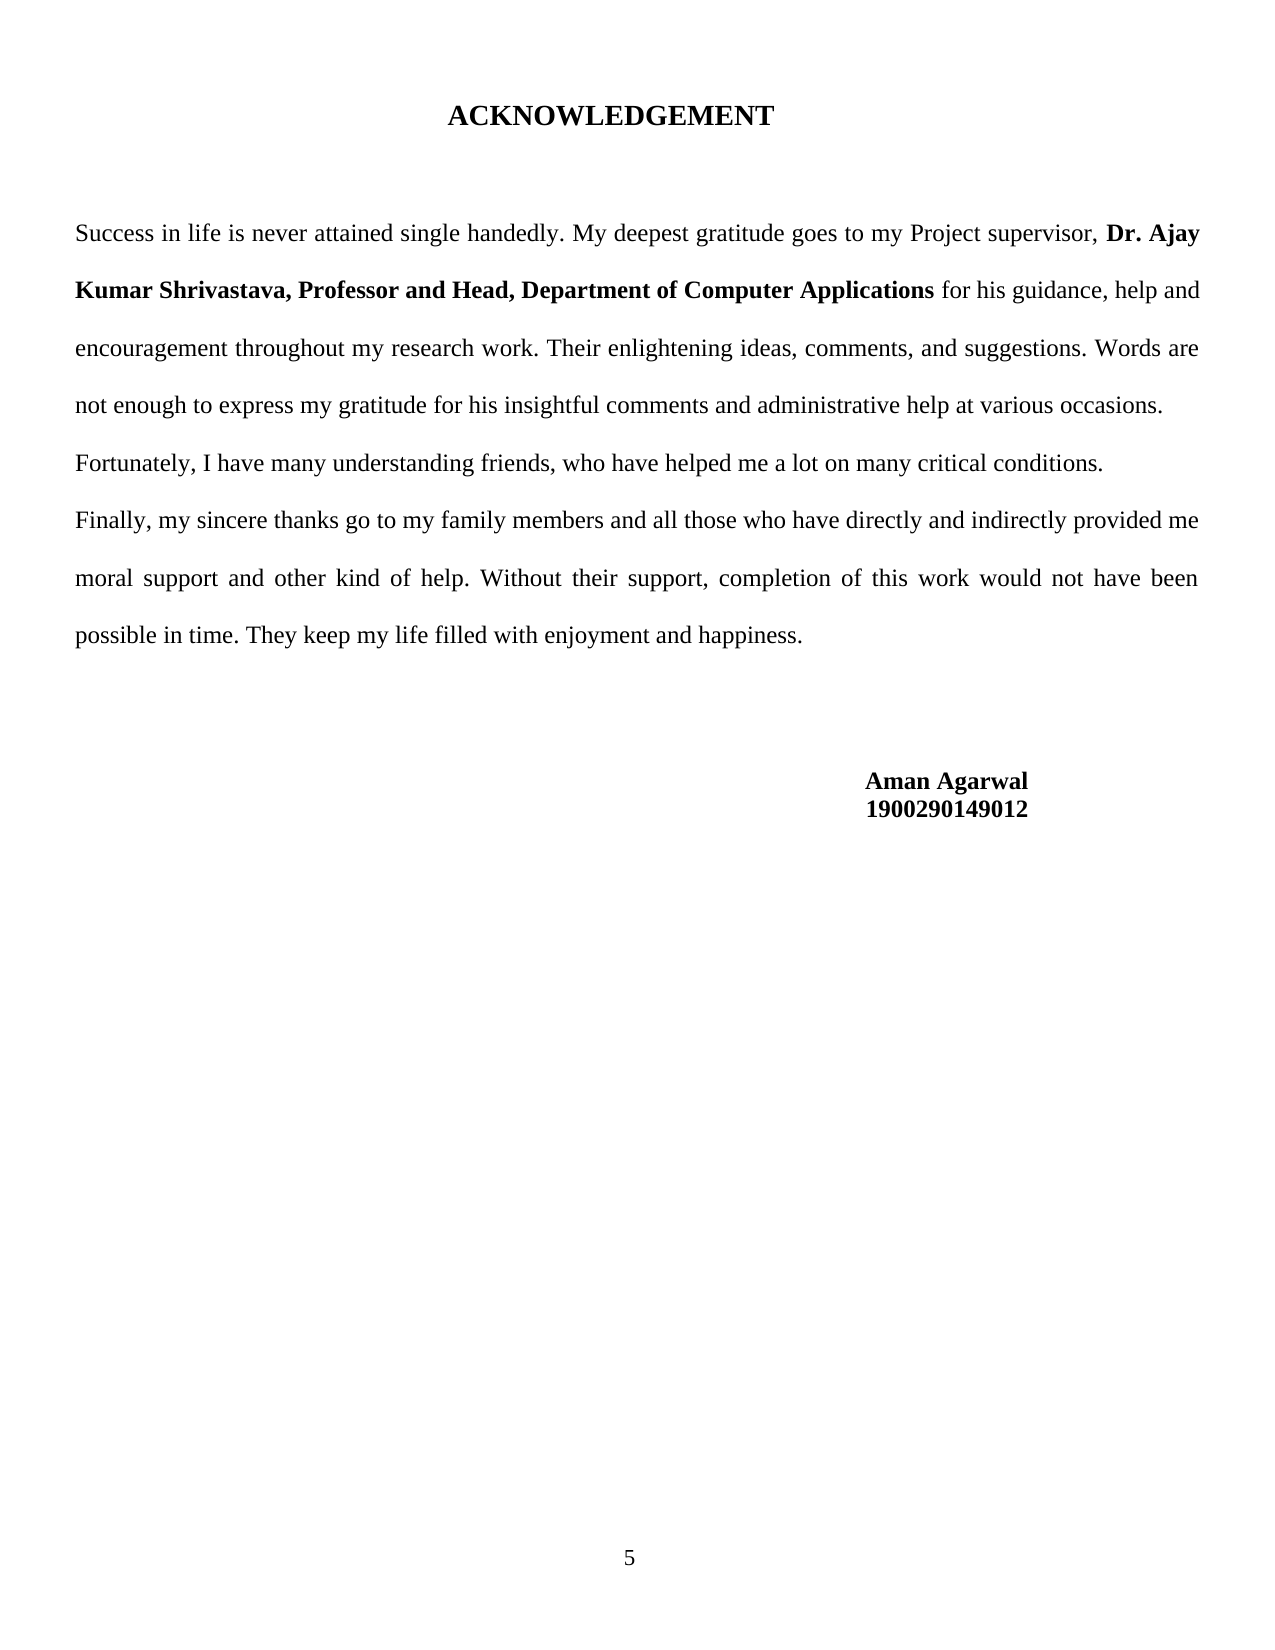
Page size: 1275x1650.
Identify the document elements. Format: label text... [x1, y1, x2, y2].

text Finally, my sincere thanks go to my family members and all those who have directly and indirectly provided me moral support and other kind of help. Without their support, completion of this work would not have been possible in time. They keep my life filled with enjoyment and happiness. [75, 506, 1200, 649]
text Success in life is never attained single handedly. My deepest gratitude goes to my Project supervisor, Dr. Ajay Kumar Shrivastava, Professor and Head, Department of Computer Applications for his guidance, help and encouragement throughout my research work. Their enlightening ideas, comments, and suggestions. Words are not enough to express my gratitude for his insightful comments and administrative help at various occasions. [75, 218, 1200, 419]
title Aman Agarwal [251, 766, 1028, 794]
text ACKNOWLEDGEMENT [75, 98, 1147, 132]
text 1900290149012 [75, 794, 1200, 823]
text Fortunately, I have many understanding friends, who have helped me a lot on many critical conditions. [75, 448, 1200, 477]
